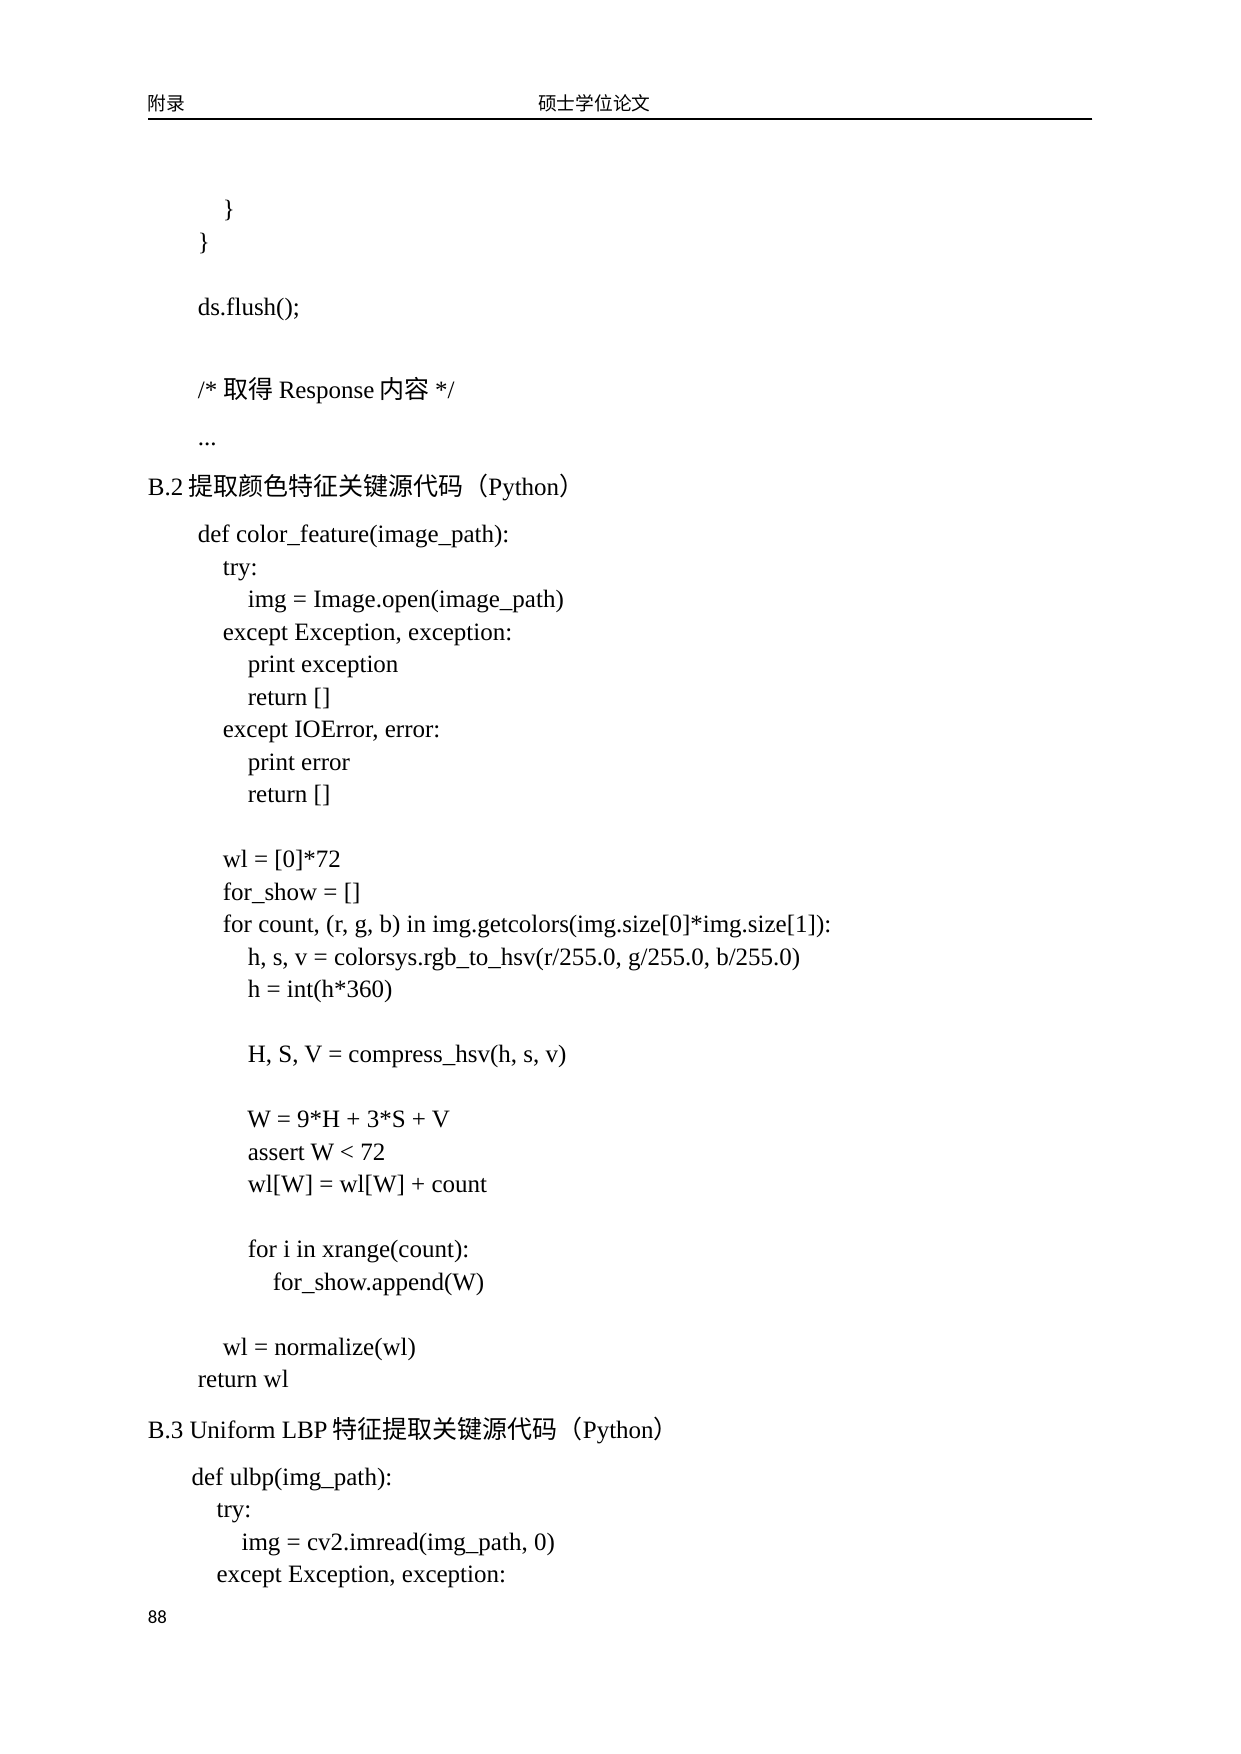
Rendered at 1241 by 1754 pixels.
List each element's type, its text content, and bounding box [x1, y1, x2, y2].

list except Exception, exception: [191, 1557, 1092, 1590]
list for_show = [] [148, 875, 1092, 907]
list def color_feature(image_path): [148, 517, 1092, 550]
list /* 取得Response内容 */ [148, 355, 1092, 420]
list ... [148, 420, 1092, 452]
list print error [148, 745, 1092, 777]
list ds.flush(); [148, 290, 1092, 322]
list wl[W] = wl[W] + count [148, 1167, 1092, 1200]
text B.2提取颜色特征关键源代码（Python） [148, 452, 1092, 517]
list img = cv2.imread(img_path, 0) [191, 1525, 1092, 1557]
list } [148, 225, 1092, 257]
list wl = normalize(wl) [148, 1330, 1092, 1362]
text B.3 Uniform LBP特征提取关键源代码（Python） [148, 1395, 1092, 1460]
text return wl [148, 1362, 1092, 1395]
list H, S, V = compress_hsv(h, s, v) [148, 1037, 1092, 1070]
list wl = [0]*72 [148, 842, 1092, 875]
list for_show.append(W) [148, 1265, 1092, 1297]
list return [] [148, 680, 1092, 712]
list try: [191, 1492, 1092, 1525]
list print exception [148, 647, 1092, 680]
list for count, (r, g, b) in img.getcolors(img.size[0]*img.size[1]): [148, 907, 1092, 940]
list } [148, 192, 1092, 225]
list except IOError, error: [148, 712, 1092, 745]
list for i in xrange(count): [148, 1232, 1092, 1265]
list h, s, v = colorsys.rgb_to_hsv(r/255.0, g/255.0, b/255.0) [148, 940, 1092, 972]
list try: [148, 550, 1092, 582]
list assert W < 72 [148, 1135, 1092, 1167]
list h = int(h*360) [148, 972, 1092, 1005]
list W = 9*H + 3*S + V [148, 1102, 1092, 1135]
list except Exception, exception: [148, 615, 1092, 647]
list def ulbp(img_path): [191, 1460, 1092, 1492]
list img = Image.open(image_path) [148, 582, 1092, 615]
list return [] [148, 777, 1092, 810]
